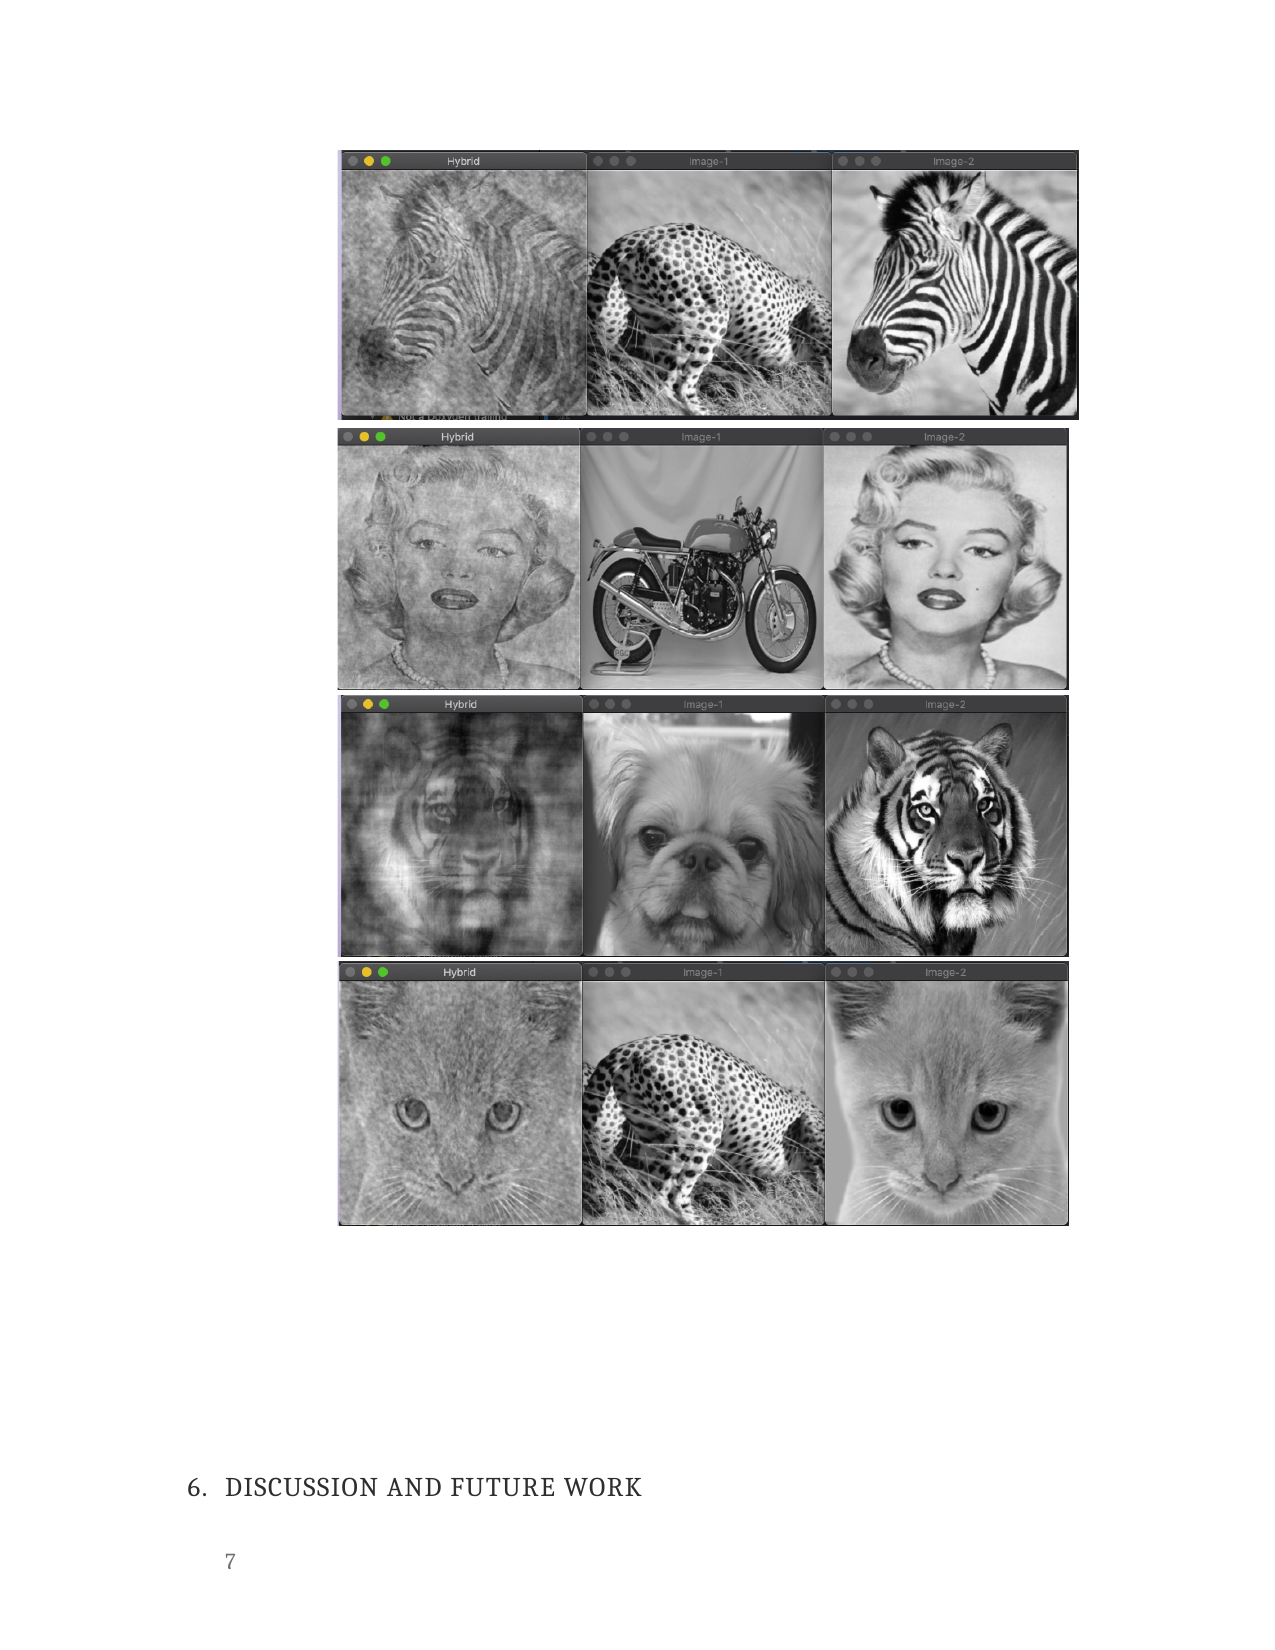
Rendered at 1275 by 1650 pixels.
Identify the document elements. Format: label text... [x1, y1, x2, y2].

picture [337, 428, 1069, 690]
picture [337, 961, 1069, 1226]
subtitle discussion and future work [187, 1472, 1087, 1503]
picture [337, 150, 1079, 420]
picture [337, 695, 1069, 957]
